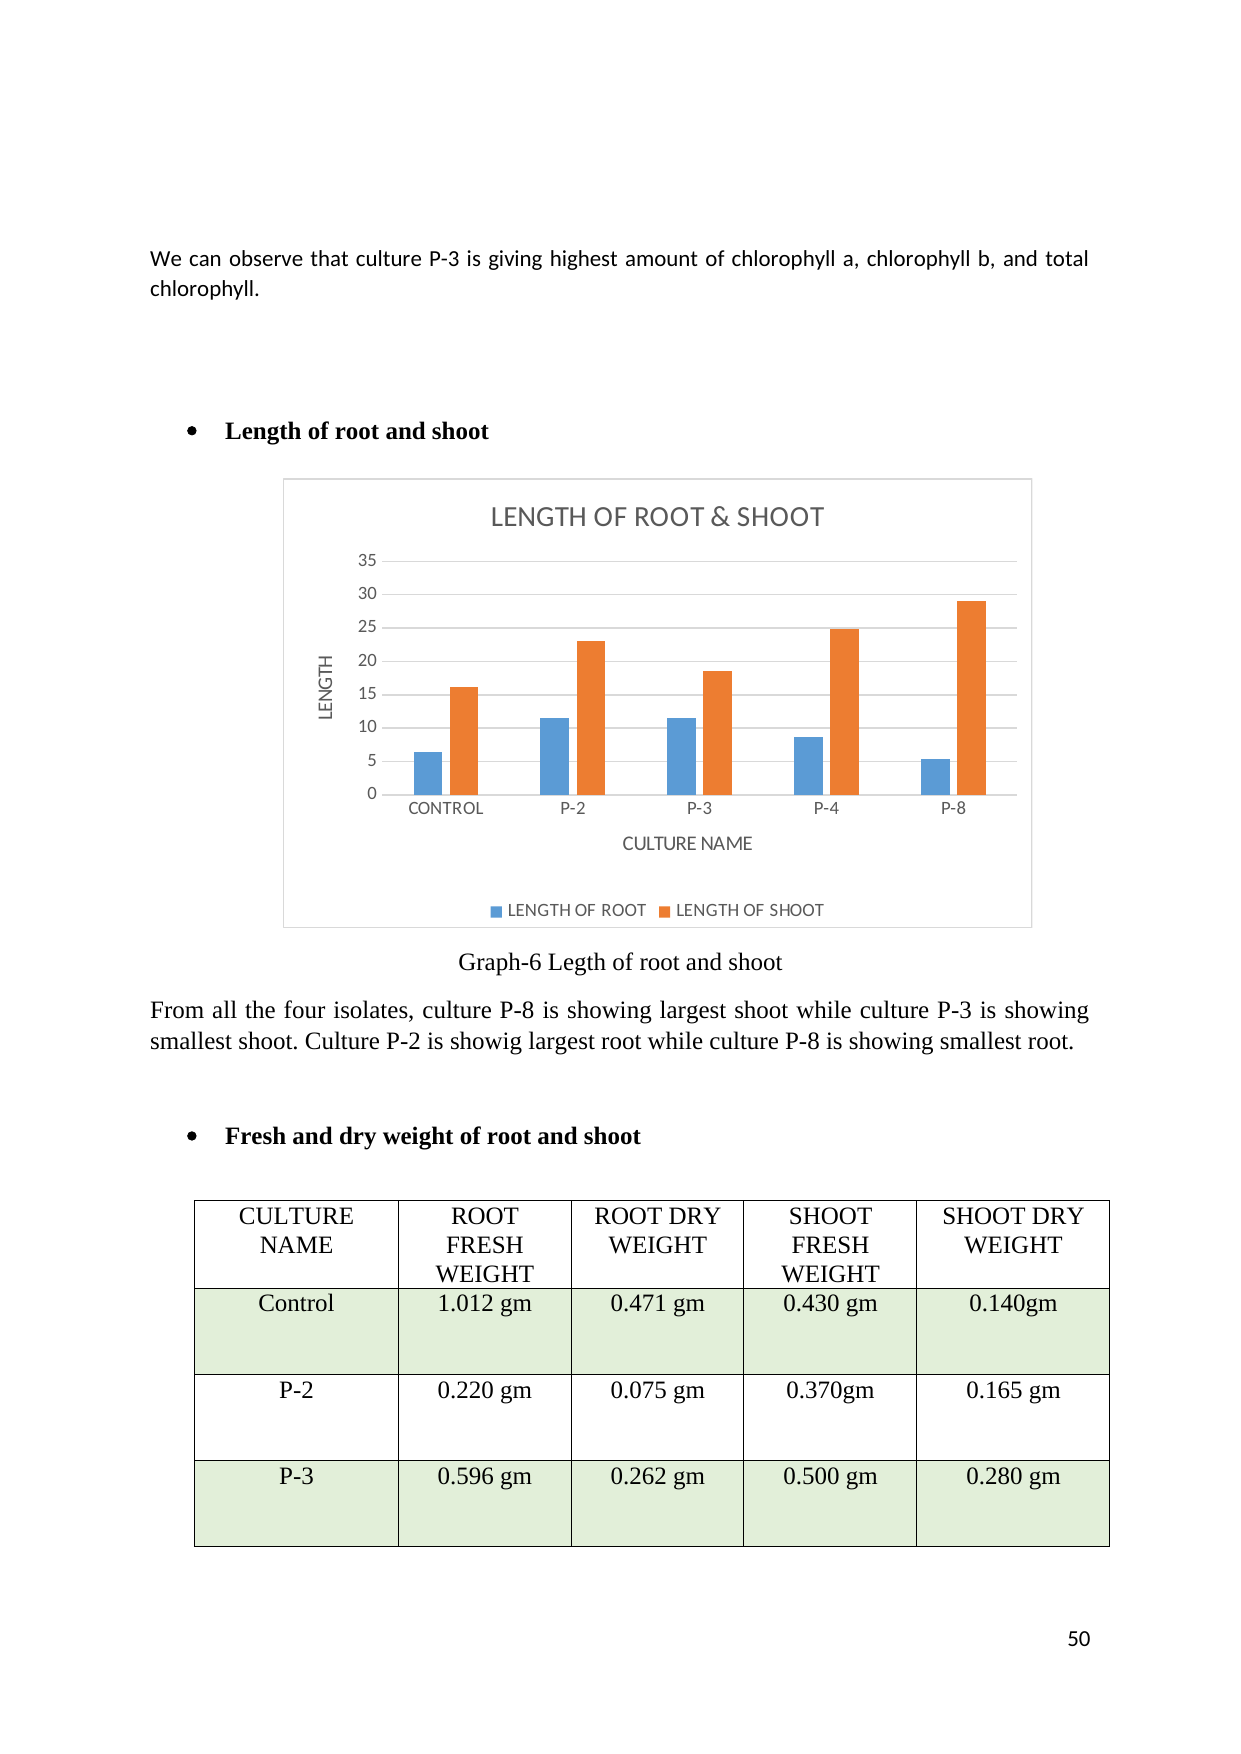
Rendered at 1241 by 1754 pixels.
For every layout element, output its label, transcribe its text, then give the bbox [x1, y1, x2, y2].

table_header ROOT FRESH WEIGHT [399, 1201, 571, 1287]
table_cell 0.140gm [917, 1289, 1109, 1374]
table_header ROOT DRY WEIGHT [572, 1201, 743, 1287]
table_cell 0.165 gm [917, 1375, 1109, 1460]
table_cell 0.220 gm [399, 1375, 571, 1460]
table_header SHOOT DRY WEIGHT [917, 1201, 1109, 1287]
table_header SHOOT FRESH WEIGHT [744, 1201, 916, 1287]
table_header CULTURE NAME [195, 1201, 398, 1287]
table_cell 0.262 gm [572, 1461, 743, 1546]
list Fresh and dry weight of root and shoot [187, 1121, 1090, 1150]
table_cell 0.075 gm [572, 1375, 743, 1460]
table_cell 0.430 gm [744, 1289, 916, 1374]
table_cell 1.012 gm [399, 1289, 571, 1374]
table_cell 0.500 gm [744, 1461, 916, 1546]
table_cell P-3 [195, 1461, 398, 1546]
table_cell Control [195, 1289, 398, 1374]
table_cell 0.370gm [744, 1375, 916, 1460]
table_cell 0.280 gm [917, 1461, 1109, 1546]
table_cell 0.471 gm [572, 1289, 743, 1374]
table_cell 0.596 gm [399, 1461, 571, 1546]
text Graph-6 Legth of root and shoot [150, 947, 1090, 976]
table_cell P-2 [195, 1375, 398, 1460]
text From all the four isolates, culture P-8 is showing largest shoot while culture P-3 is showing smallest shoot. Culture P-2 is showig largest root while culture P-8 is showing smallest root. [150, 995, 1090, 1055]
text We can observe that culture P-3 is giving highest amount of chlorophyll a, chlorophyll b, and total chlorophyll. [150, 244, 1090, 302]
list Length of root and shoot [187, 416, 1090, 445]
